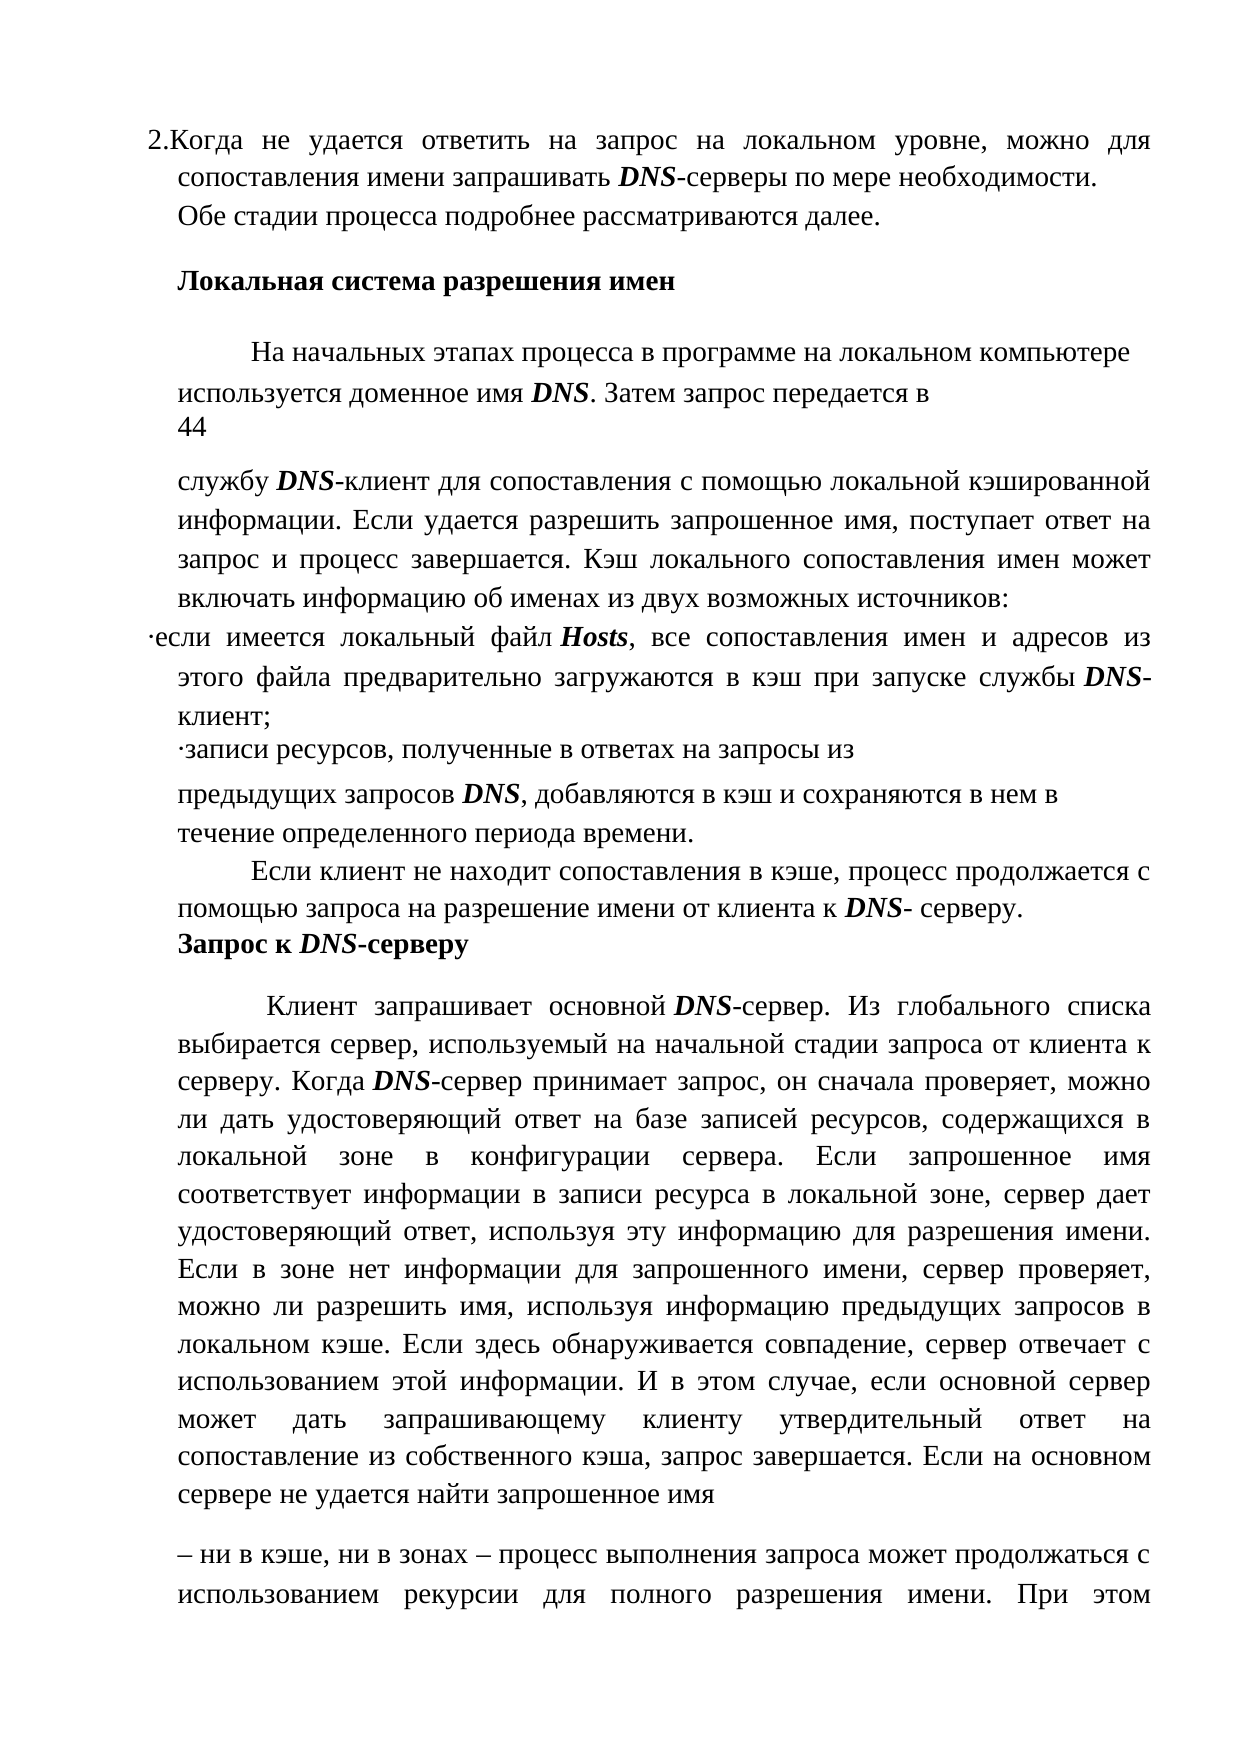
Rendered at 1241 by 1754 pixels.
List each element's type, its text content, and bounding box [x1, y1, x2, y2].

text 2.Когда не удается ответить на запрос на локальном уровне, можно для сопоставления имени запрашивать DNS-серверы по мере необходимости. [147, 118, 1152, 193]
text службу DNS-клиент для сопоставления с помощью локальной кэшированной информации. Если удается разрешить запрошенное имя, поступает ответ на запрос и процесс завершается. Кэш локального сопоставления имен может включать информацию об именах из двух возможных источников: [177, 458, 1152, 614]
text Локальная система разрешения имен [177, 263, 1152, 296]
text Если клиент не находит сопоставления в кэше, процесс продолжается с помощью запроса на разрешение имени от клиента к DNS- серверу. [177, 849, 1152, 924]
text Запрос к DNS-серверу [177, 926, 1152, 959]
text ∙записи ресурсов, полученные в ответах на запросы из [177, 731, 1152, 765]
text Клиент запрашивает основной DNS-сервер. Из глобального списка выбирается сервер, используемый на начальной стадии запроса от клиента к серверу. Когда DNS-сервер принимает запрос, он сначала проверяет, можно ли дать удостоверяющий ответ на базе записей ресурсов, содержащихся в локальной зоне в конфигурации сервера. Если запрошенное имя соответствует информации в записи ресурса в локальной зоне, сервер дает удостоверяющий ответ, используя эту информацию для разрешения имени. Если в зоне нет информации для запрошенного имени, сервер проверяет, можно ли разрешить имя, используя информацию предыдущих запросов в локальном кэше. Если здесь обнаруживается совпадение, сервер отвечает с использованием этой информации. И в этом случае, если основной сервер может дать запрашивающему клиенту утвердительный ответ на сопоставление из собственного кэша, запрос завершается. Если на основном сервере не удается найти запрошенное имя [177, 984, 1152, 1509]
text ∙если имеется локальный файл Hosts, все сопоставления имен и адресов из этого файла предварительно загружаются в кэш при запуске службы DNS-клиент; [147, 614, 1152, 731]
text предыдущих запросов DNS, добавляются в кэш и сохраняются в нем в течение определенного периода времени. [177, 771, 1152, 849]
text 44 [177, 409, 1152, 442]
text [177, 1531, 1152, 1609]
text Обе стадии процесса подробнее рассматриваются далее. [177, 198, 1152, 231]
text На начальных этапах процесса в программе на локальном компьютере используется доменное имя DNS. Затем запрос передается в [177, 327, 1152, 409]
